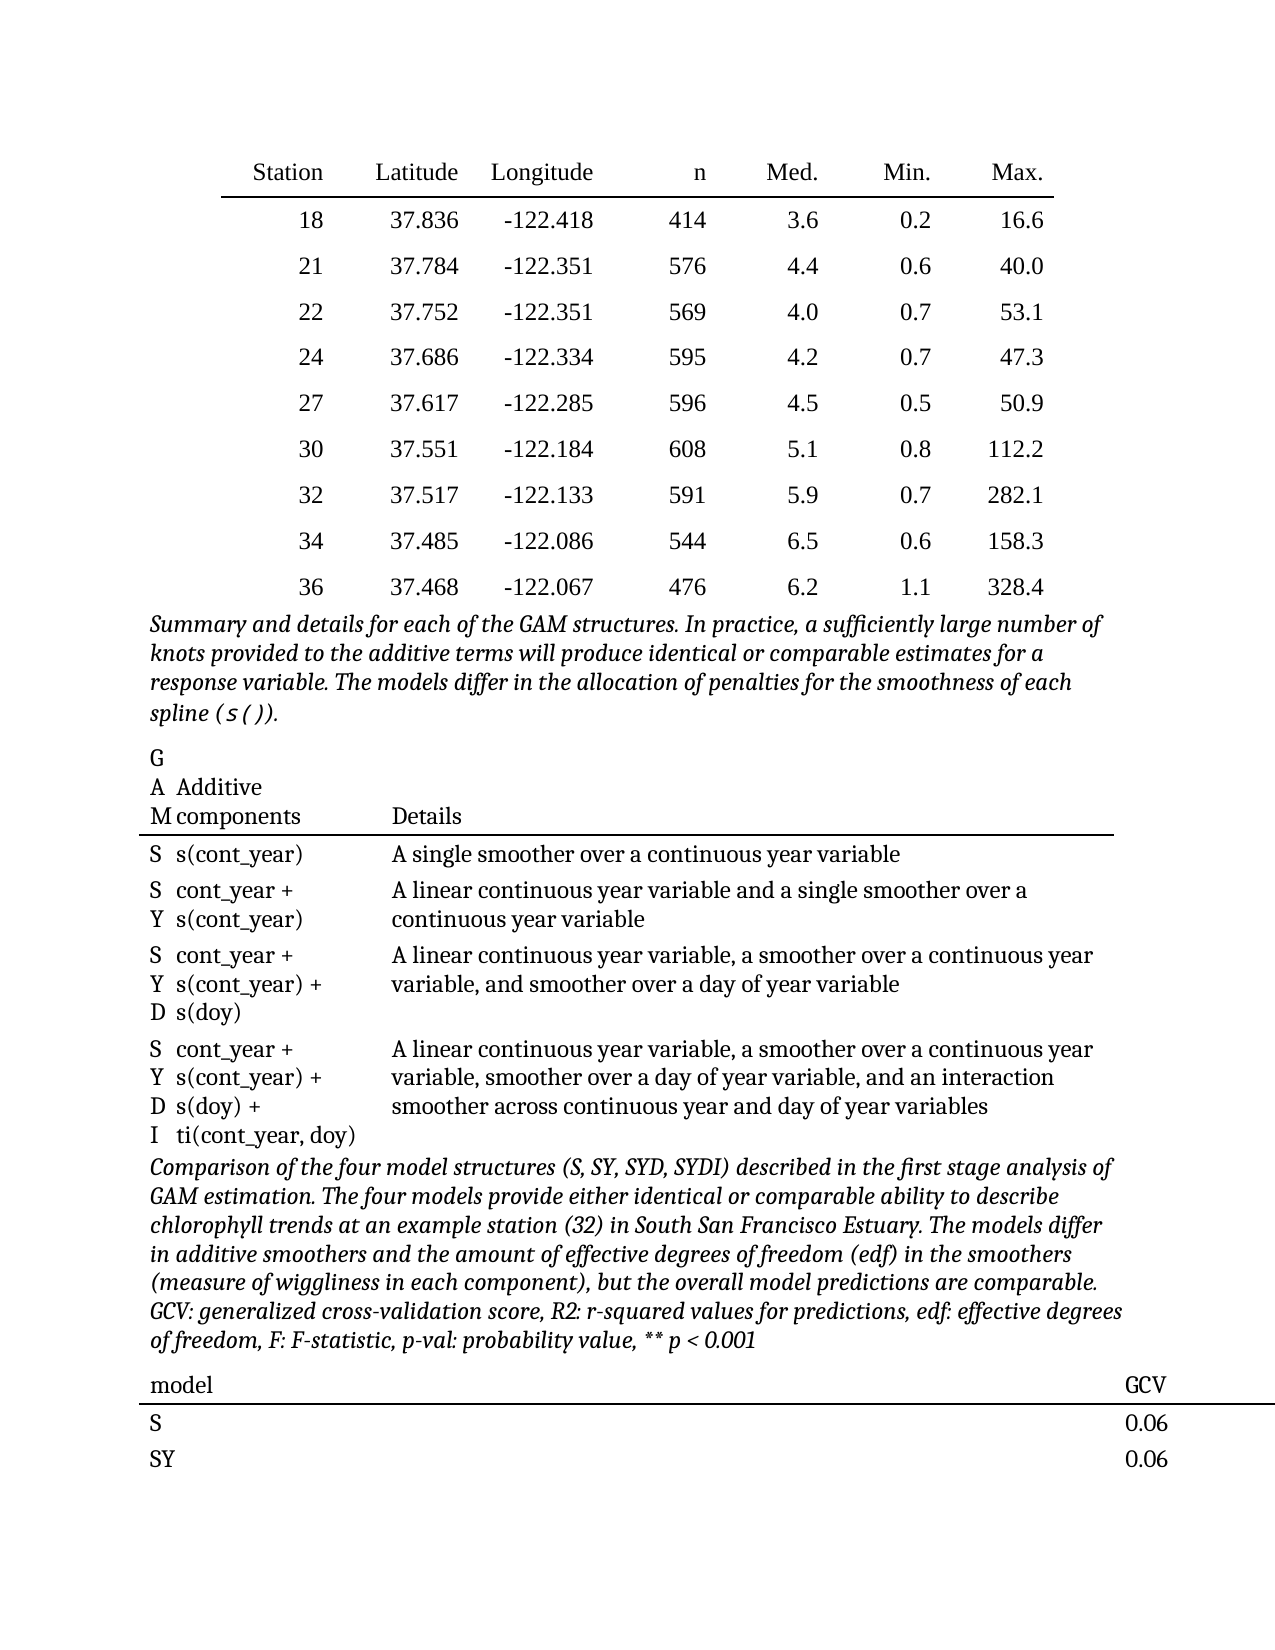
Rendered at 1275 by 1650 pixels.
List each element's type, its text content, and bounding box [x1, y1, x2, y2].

table_cell 158.3 [941, 519, 1054, 564]
table_cell 37.836 [334, 198, 469, 244]
table_header GAM [139, 740, 165, 834]
table_cell 328.4 [941, 565, 1054, 610]
table_cell 36 [221, 565, 334, 610]
table_cell 0.06 [1114, 1441, 1275, 1477]
table_header Min. [829, 150, 941, 196]
table_cell 576 [604, 244, 716, 289]
table_cell 37.617 [334, 381, 469, 427]
table_cell -122.086 [469, 519, 604, 564]
table_cell 476 [604, 565, 716, 610]
table_cell 18 [221, 198, 334, 244]
table_cell 40.0 [941, 244, 1054, 289]
table_header n [604, 150, 716, 196]
table_cell 0.7 [829, 335, 941, 381]
table_cell 37.784 [334, 244, 469, 289]
table_cell -122.418 [469, 198, 604, 244]
table_cell 0.7 [829, 290, 941, 335]
table_cell 16.6 [941, 198, 1054, 244]
table_cell 591 [604, 473, 716, 519]
table_cell -122.351 [469, 244, 604, 289]
table_cell 37.517 [334, 473, 469, 519]
table_cell 50.9 [941, 381, 1054, 427]
table_cell 34 [221, 519, 334, 564]
table_cell S [139, 1405, 1114, 1441]
table_header Longitude [469, 150, 604, 196]
table_cell 0.7 [829, 473, 941, 519]
table_cell 37.485 [334, 519, 469, 564]
table_cell 37.551 [334, 427, 469, 473]
table_cell 5.9 [716, 473, 829, 519]
table_cell 595 [604, 335, 716, 381]
table_cell 0.2 [829, 198, 941, 244]
table_cell 6.5 [716, 519, 829, 564]
table_header Latitude [334, 150, 469, 196]
table_cell S [139, 836, 165, 872]
table_cell 27 [221, 381, 334, 427]
table_cell 6.2 [716, 565, 829, 610]
table_header Med. [716, 150, 829, 196]
table_cell 4.0 [716, 290, 829, 335]
text Summary and details for each of the GAM structures. In practice, a sufficiently large number of knots provided to the additive terms will produce identical or comparable estimates for a response variable. The models differ in the allocation of penalties for the smoothness of each spline (s()). [150, 610, 1125, 728]
table_cell A single smoother over a continuous year variable [380, 836, 1114, 872]
table_header Station [221, 150, 334, 196]
table_cell -122.334 [469, 335, 604, 381]
table_cell -122.133 [469, 473, 604, 519]
table_cell 0.6 [829, 244, 941, 289]
table_cell -122.351 [469, 290, 604, 335]
table_cell 569 [604, 290, 716, 335]
table_header Additive components [165, 740, 380, 834]
table_cell 37.686 [334, 335, 469, 381]
table_cell 112.2 [941, 427, 1054, 473]
table_header Details [380, 740, 1114, 834]
table_cell -122.067 [469, 565, 604, 610]
table_cell A linear continuous year variable and a single smoother over a continuous year variable [380, 872, 1114, 937]
table_cell 608 [604, 427, 716, 473]
table_header GCV [1114, 1367, 1275, 1403]
table_cell 4.4 [716, 244, 829, 289]
table_cell 0.8 [829, 427, 941, 473]
table_cell 5.1 [716, 427, 829, 473]
table_cell cont_year + s(cont_year) [165, 872, 380, 937]
table_cell 37.752 [334, 290, 469, 335]
table_cell 1.1 [829, 565, 941, 610]
table_cell 32 [221, 473, 334, 519]
table_cell 4.5 [716, 381, 829, 427]
table_cell 47.3 [941, 335, 1054, 381]
table_cell SYDI [139, 1031, 165, 1153]
table_cell 0.5 [829, 381, 941, 427]
table_cell A linear continuous year variable, a smoother over a continuous year variable, and smoother over a day of year variable [380, 937, 1114, 1031]
table_cell 24 [221, 335, 334, 381]
table_cell 4.2 [716, 335, 829, 381]
table_cell 596 [604, 381, 716, 427]
table_cell 282.1 [941, 473, 1054, 519]
table_cell SYD [139, 937, 165, 1031]
table_cell 22 [221, 290, 334, 335]
table_cell SY [139, 1441, 1114, 1477]
table_cell A linear continuous year variable, a smoother over a continuous year variable, smoother over a day of year variable, and an interaction smoother across continuous year and day of year variables [380, 1031, 1114, 1153]
table_cell 37.468 [334, 565, 469, 610]
table_header model [139, 1367, 1114, 1403]
table_cell 0.06 [1114, 1405, 1275, 1441]
table_cell -122.184 [469, 427, 604, 473]
table_cell 3.6 [716, 198, 829, 244]
table_cell s(cont_year) [165, 836, 380, 872]
table_cell 30 [221, 427, 334, 473]
table_cell cont_year + s(cont_year) + s(doy) + ti(cont_year, doy) [165, 1031, 380, 1153]
table_header Max. [941, 150, 1054, 196]
text Comparison of the four model structures (S, SY, SYD, SYDI) described in the first stage analysis of GAM estimation. The four models provide either identical or comparable ability to describe chlorophyll trends at an example station (32) in South San Francisco Estuary. The models differ in additive smoothers and the amount of effective degrees of freedom (edf) in the smoothers (measure of wiggliness in each component), but the overall model predictions are comparable. GCV: generalized cross-validation score, R2: r-squared values for predictions, edf: effective degrees of freedom, F: F-statistic, p-val: probability value, ** p < 0.001 [150, 1153, 1125, 1354]
table_cell 544 [604, 519, 716, 564]
table_cell 414 [604, 198, 716, 244]
table_cell cont_year + s(cont_year) + s(doy) [165, 937, 380, 1031]
table_cell 0.6 [829, 519, 941, 564]
table_cell 21 [221, 244, 334, 289]
table_cell 53.1 [941, 290, 1054, 335]
table_cell -122.285 [469, 381, 604, 427]
table_cell SY [139, 872, 165, 937]
